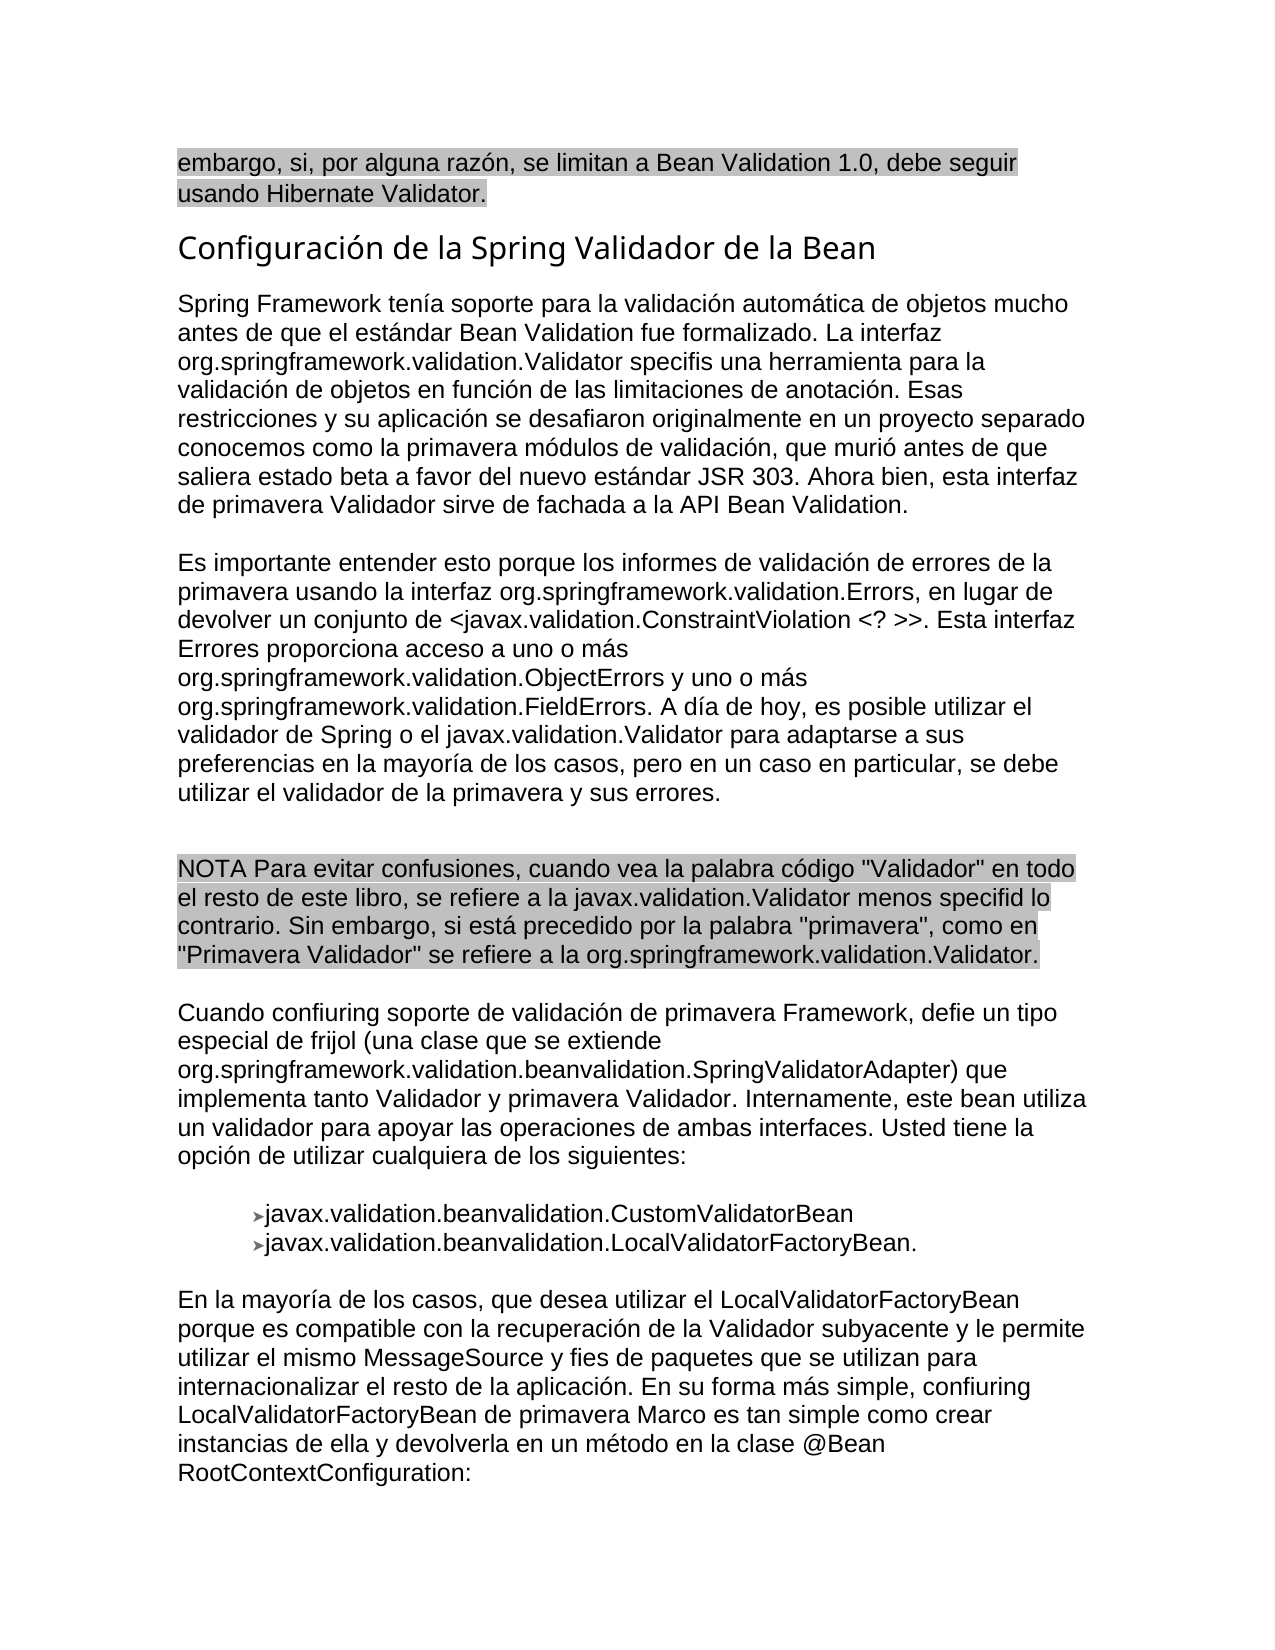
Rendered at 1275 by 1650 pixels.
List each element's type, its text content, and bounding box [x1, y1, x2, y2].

text Spring Framework tenía soporte para la validación automática de objetos mucho antes de que el estándar Bean Validation fue formalizado. La interfaz org.springframework.validation.Validator specifis una herramienta para la validación de objetos en función de las limitaciones de anotación. Esas restricciones y su aplicación se desafiaron originalmente en un proyecto separado conocemos como la primavera módulos de validación, que murió antes de que saliera estado beta a favor del nuevo estándar JSR 303. Ahora bien, esta interfaz de primavera Validador sirve de fachada a la API Bean Validation. [177, 289, 1098, 519]
text Configuración de la Spring Validador de la Bean [177, 226, 1098, 269]
text Es importante entender esto porque los informes de validación de errores de la primavera usando la interfaz org.springframework.validation.Errors, en lugar de devolver un conjunto de <javax.validation.ConstraintViolation <? >>. Esta interfaz Errores proporciona acceso a uno o más org.springframework.validation.ObjectErrors y uno o más org.springframework.validation.FieldErrors. A día de hoy, es posible utilizar el validador de Spring o el javax.validation.Validator para adaptarse a sus preferencias en la mayoría de los casos, pero en un caso en particular, se debe utilizar el validador de la primavera y sus errores. [177, 548, 1098, 806]
text Cuando confiuring soporte de validación de primavera Framework, defie un tipo especial de frijol (una clase que se extiende org.springframework.validation.beanvalidation.SpringValidatorAdapter) que implementa tanto Validador y primavera Validador. Internamente, este bean utiliza un validador para apoyar las operaciones de ambas interfaces. Usted tiene la opción de utilizar cualquiera de los siguientes: [177, 997, 1098, 1170]
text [177, 148, 1098, 207]
text NOTA Para evitar confusiones, cuando vea la palabra código "Validador" en todo el resto de este libro, se refiere a la javax.validation.Validator menos specifid lo contrario. Sin embargo, si está precedido por la palabra "primavera", como en "Primavera Validador" se refiere a la org.springframework.validation.Validator. [177, 854, 1098, 969]
text ➤javax.validation.beanvalidation.CustomValidatorBean ➤javax.validation.beanvalidation.LocalValidatorFactoryBean. [251, 1199, 1098, 1257]
text En la mayoría de los casos, que desea utilizar el LocalValidatorFactoryBean porque es compatible con la recuperación de la Validador subyacente y le permite utilizar el mismo MessageSource y fies de paquetes que se utilizan para internacionalizar el resto de la aplicación. En su forma más simple, confiuring LocalValidatorFactoryBean de primavera Marco es tan simple como crear instancias de ella y devolverla en un método en la clase @Bean RootContextConfiguration: [177, 1286, 1098, 1487]
